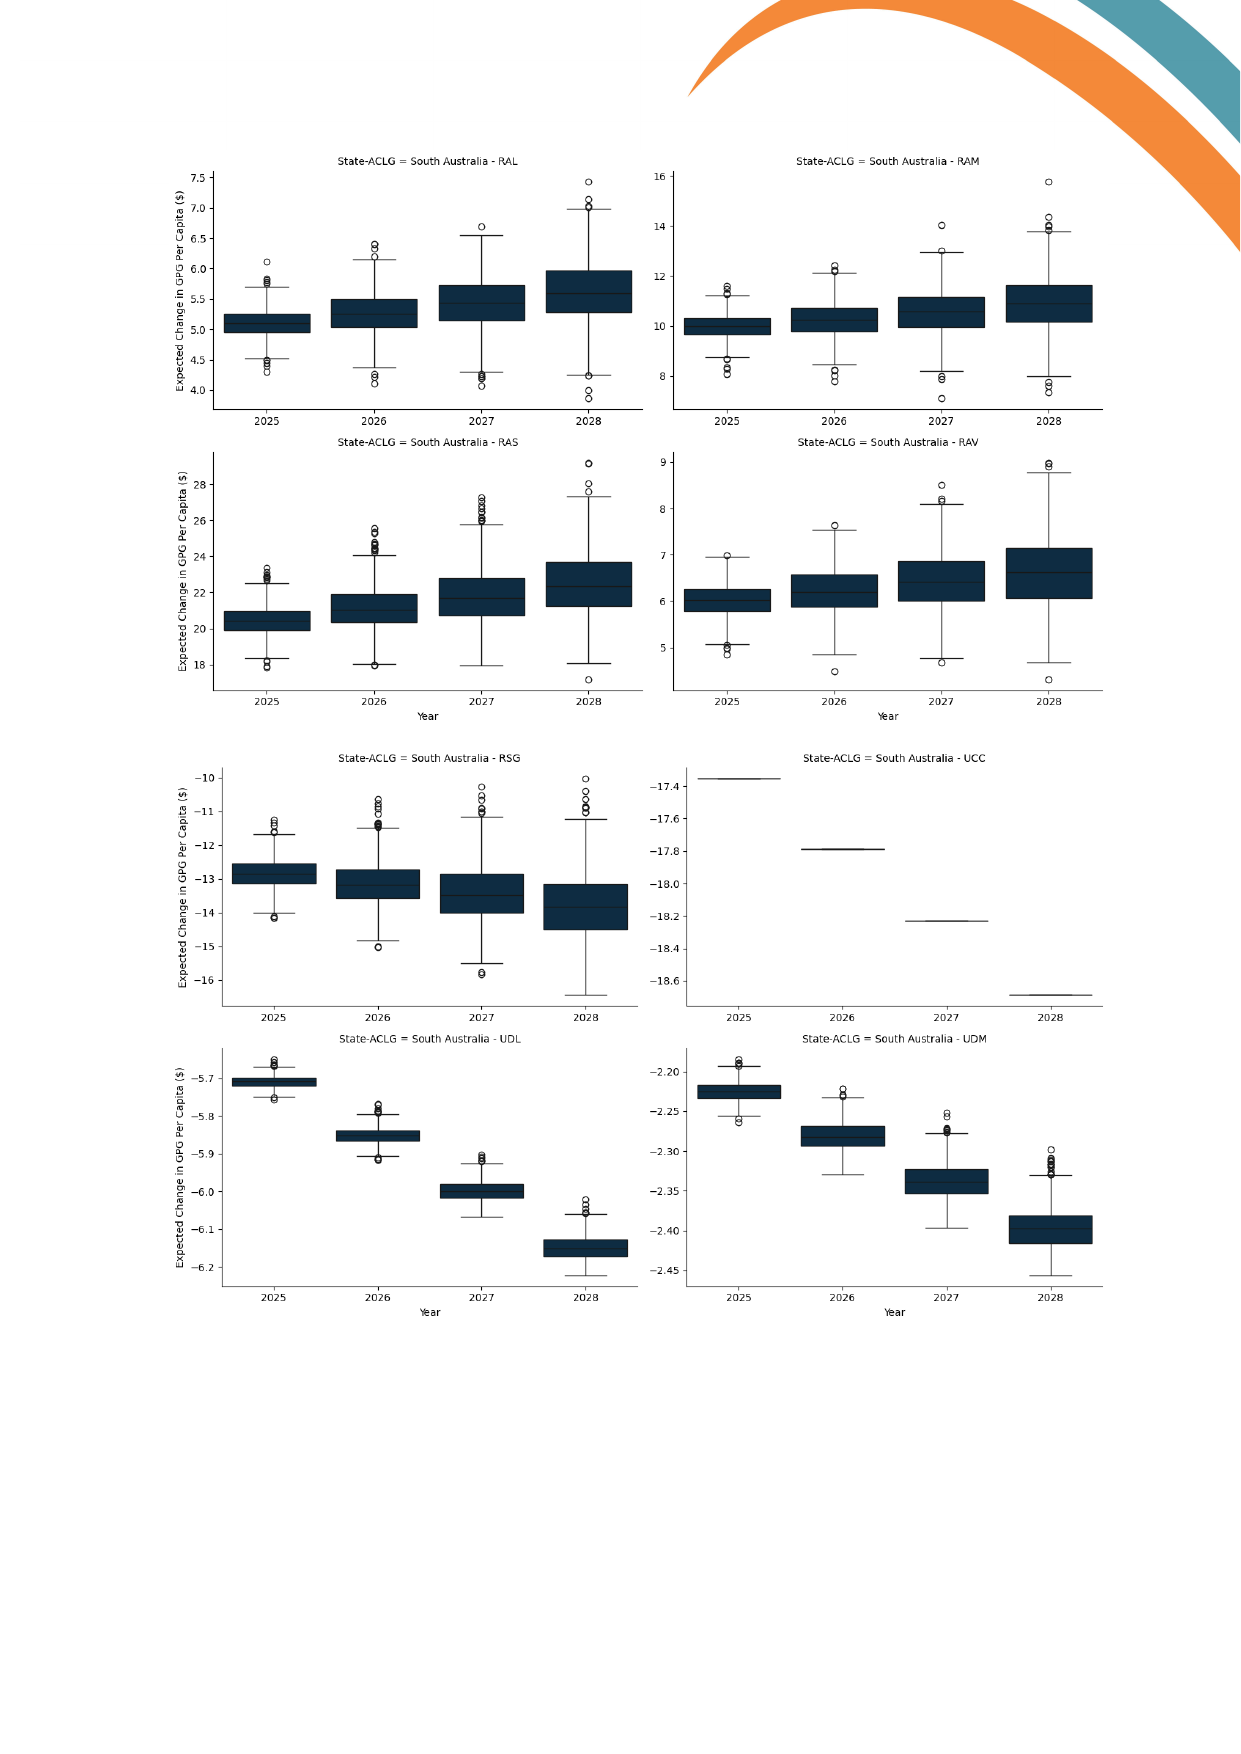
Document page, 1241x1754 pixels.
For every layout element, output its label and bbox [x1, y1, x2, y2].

picture [168, 746, 1109, 1325]
picture [19, 0, 1241, 729]
